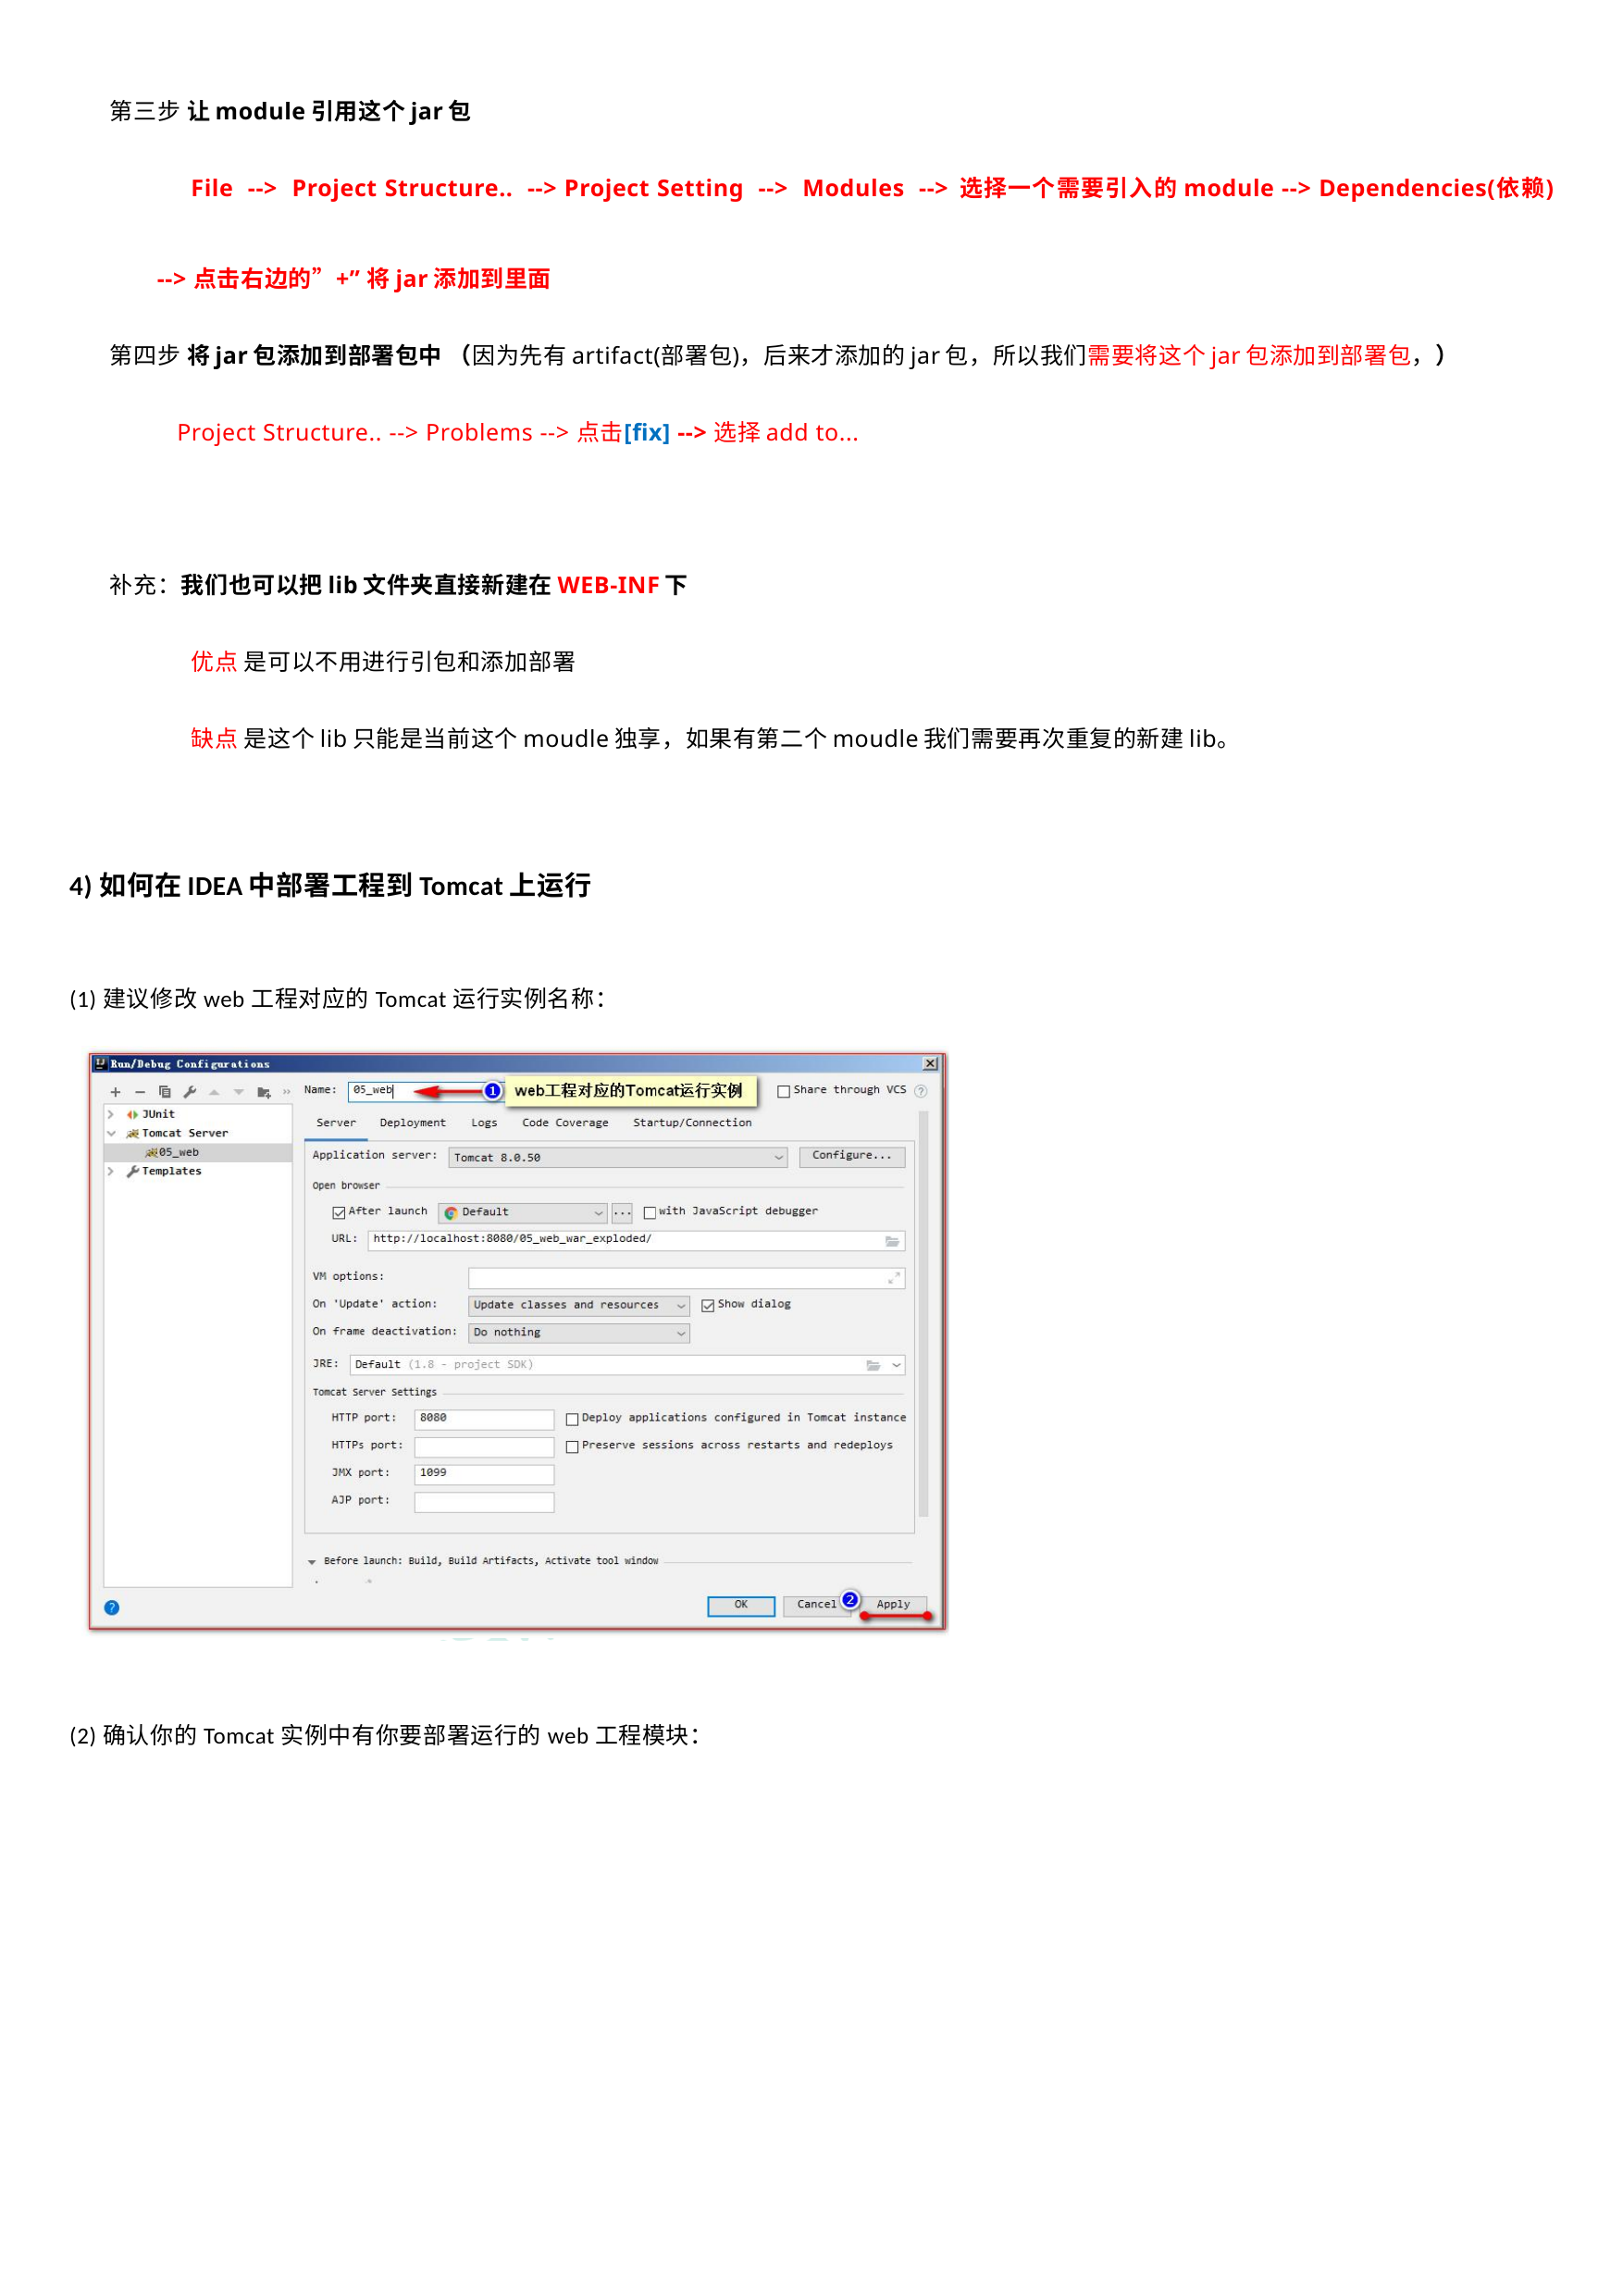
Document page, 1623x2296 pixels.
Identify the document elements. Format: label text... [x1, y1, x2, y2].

text 优点 是可以不用进行引包和添加部署 [110, 630, 1554, 690]
text 第四步 将jar包添加到部署包中 （因为先有artifact(部署包)，后来才添加的jar包，所以我们需要将这个jar包添加到部署包，） [69, 324, 1554, 384]
text 第三步 让module引用这个jar包 [69, 80, 1554, 140]
text File --> Project Structure.. --> Project Setting --> Modules --> 选择一个需要引入的module --> Dependencies(依赖) --> 点击右边的”+” 将jar添加到里面 [150, 156, 1554, 307]
picture [69, 1044, 949, 1641]
list 建议修改 web 工程对应的 Tomcat 运行实例名称： [69, 967, 1554, 1027]
text 缺点 是这个lib只能是当前这个moudle独享，如果有第二个moudle我们需要再次重复的新建lib。 [150, 707, 1554, 767]
text 补充：我们也可以把lib文件夹直接新建在WEB-INF下 [69, 553, 1554, 614]
list 确认你的 Tomcat 实例中有你要部署运行的 web 工程模块： [69, 1704, 1554, 1764]
text Project Structure.. --> Problems --> 点击[fix] --> 选择add to... [110, 401, 1554, 461]
subtitle 如何在IDEA中部署工程到Tomcat上运行 [69, 853, 1554, 913]
